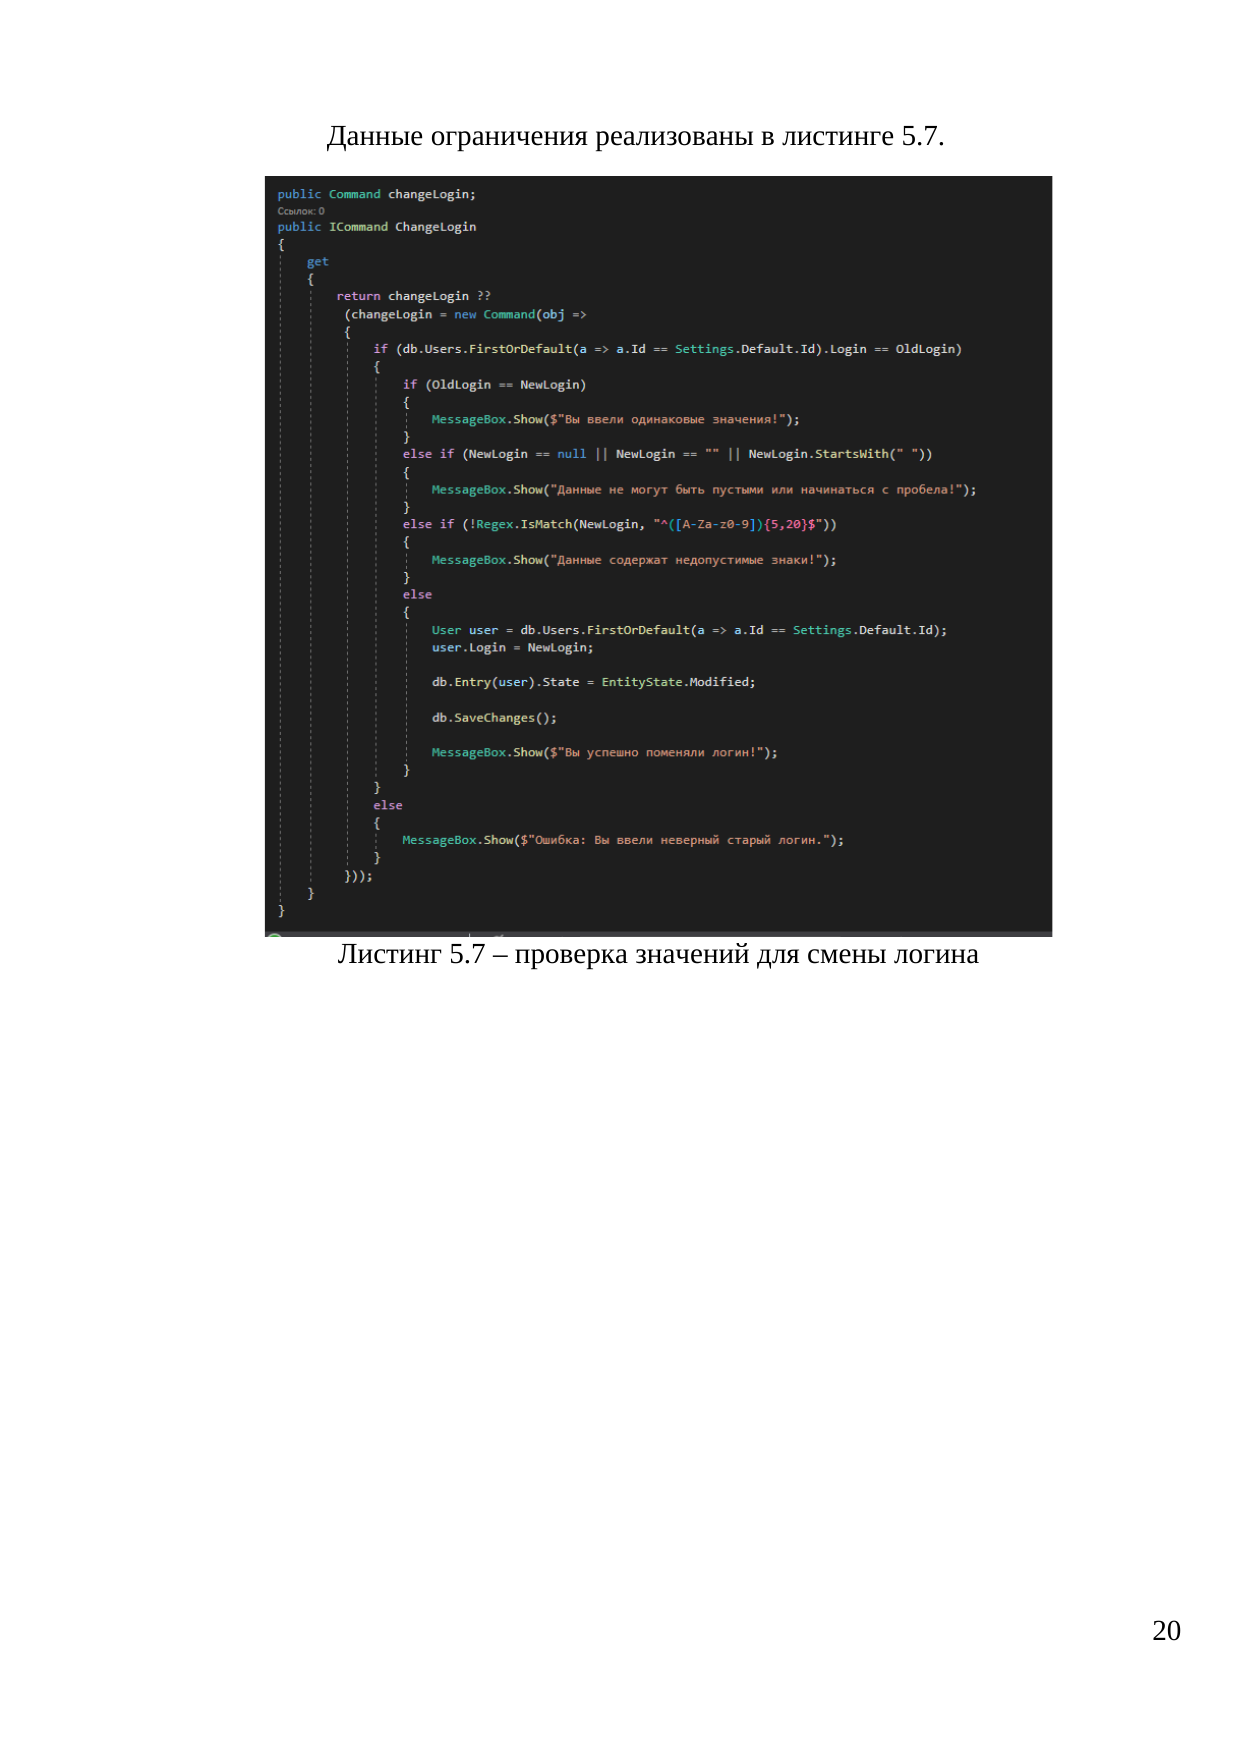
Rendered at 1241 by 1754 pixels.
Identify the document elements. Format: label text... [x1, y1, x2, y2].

picture [264, 176, 1053, 937]
text Листинг 5.7 – проверка значений для смены логина [136, 936, 1181, 970]
text Данные ограничения реализованы в листинге 5.7. [136, 118, 1181, 152]
